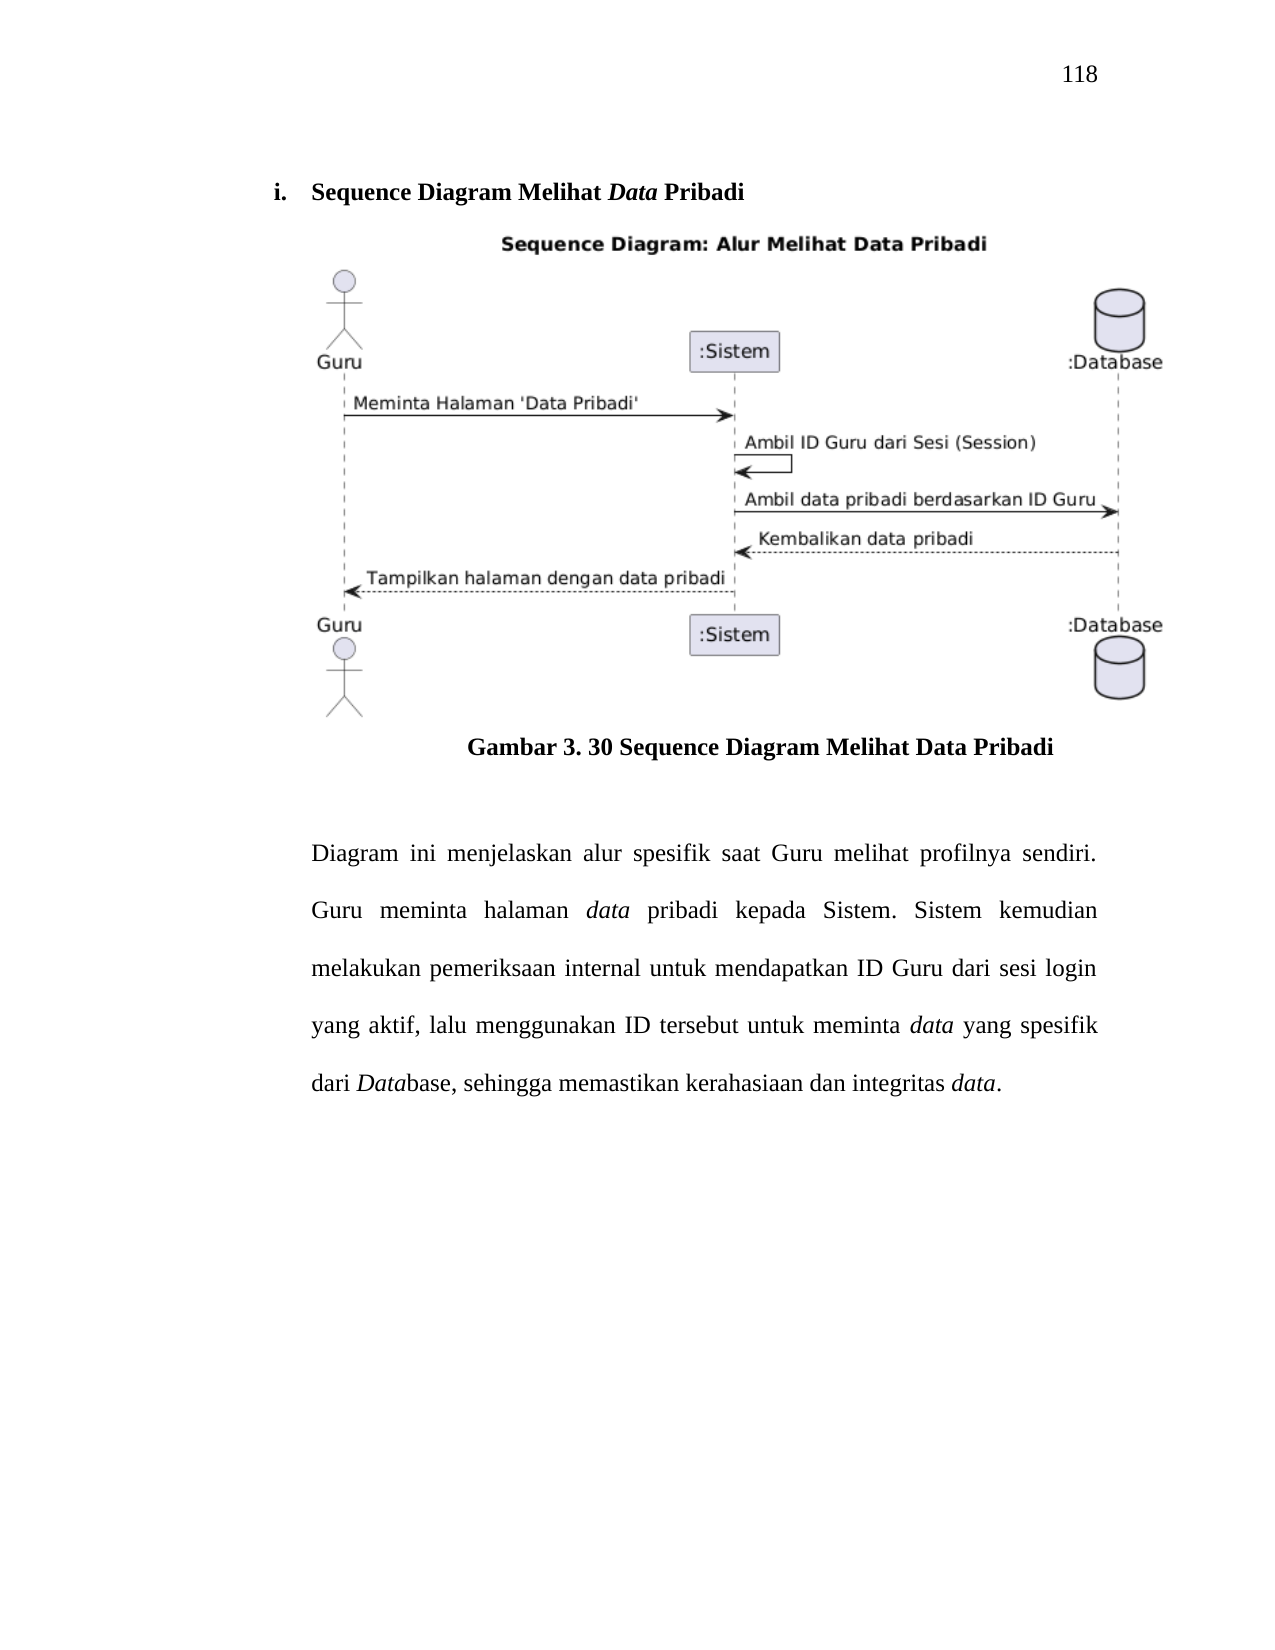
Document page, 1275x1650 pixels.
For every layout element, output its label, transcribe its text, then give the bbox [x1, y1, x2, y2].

list Sequence Diagram Melihat Data Pribadi [274, 177, 1098, 206]
picture [311, 213, 1172, 724]
list Diagram ini menjelaskan alur spesifik saat Guru melihat profilnya sendiri. Guru meminta halaman data pribadi kepada Sistem. Sistem kemudian melakukan pemeriksaan internal untuk mendapatkan ID Guru dari sesi login yang aktif, lalu menggunakan ID tersebut untuk meminta data yang spesifik dari Database, sehingga memastikan kerahasiaan dan integritas data. [311, 838, 1098, 1097]
